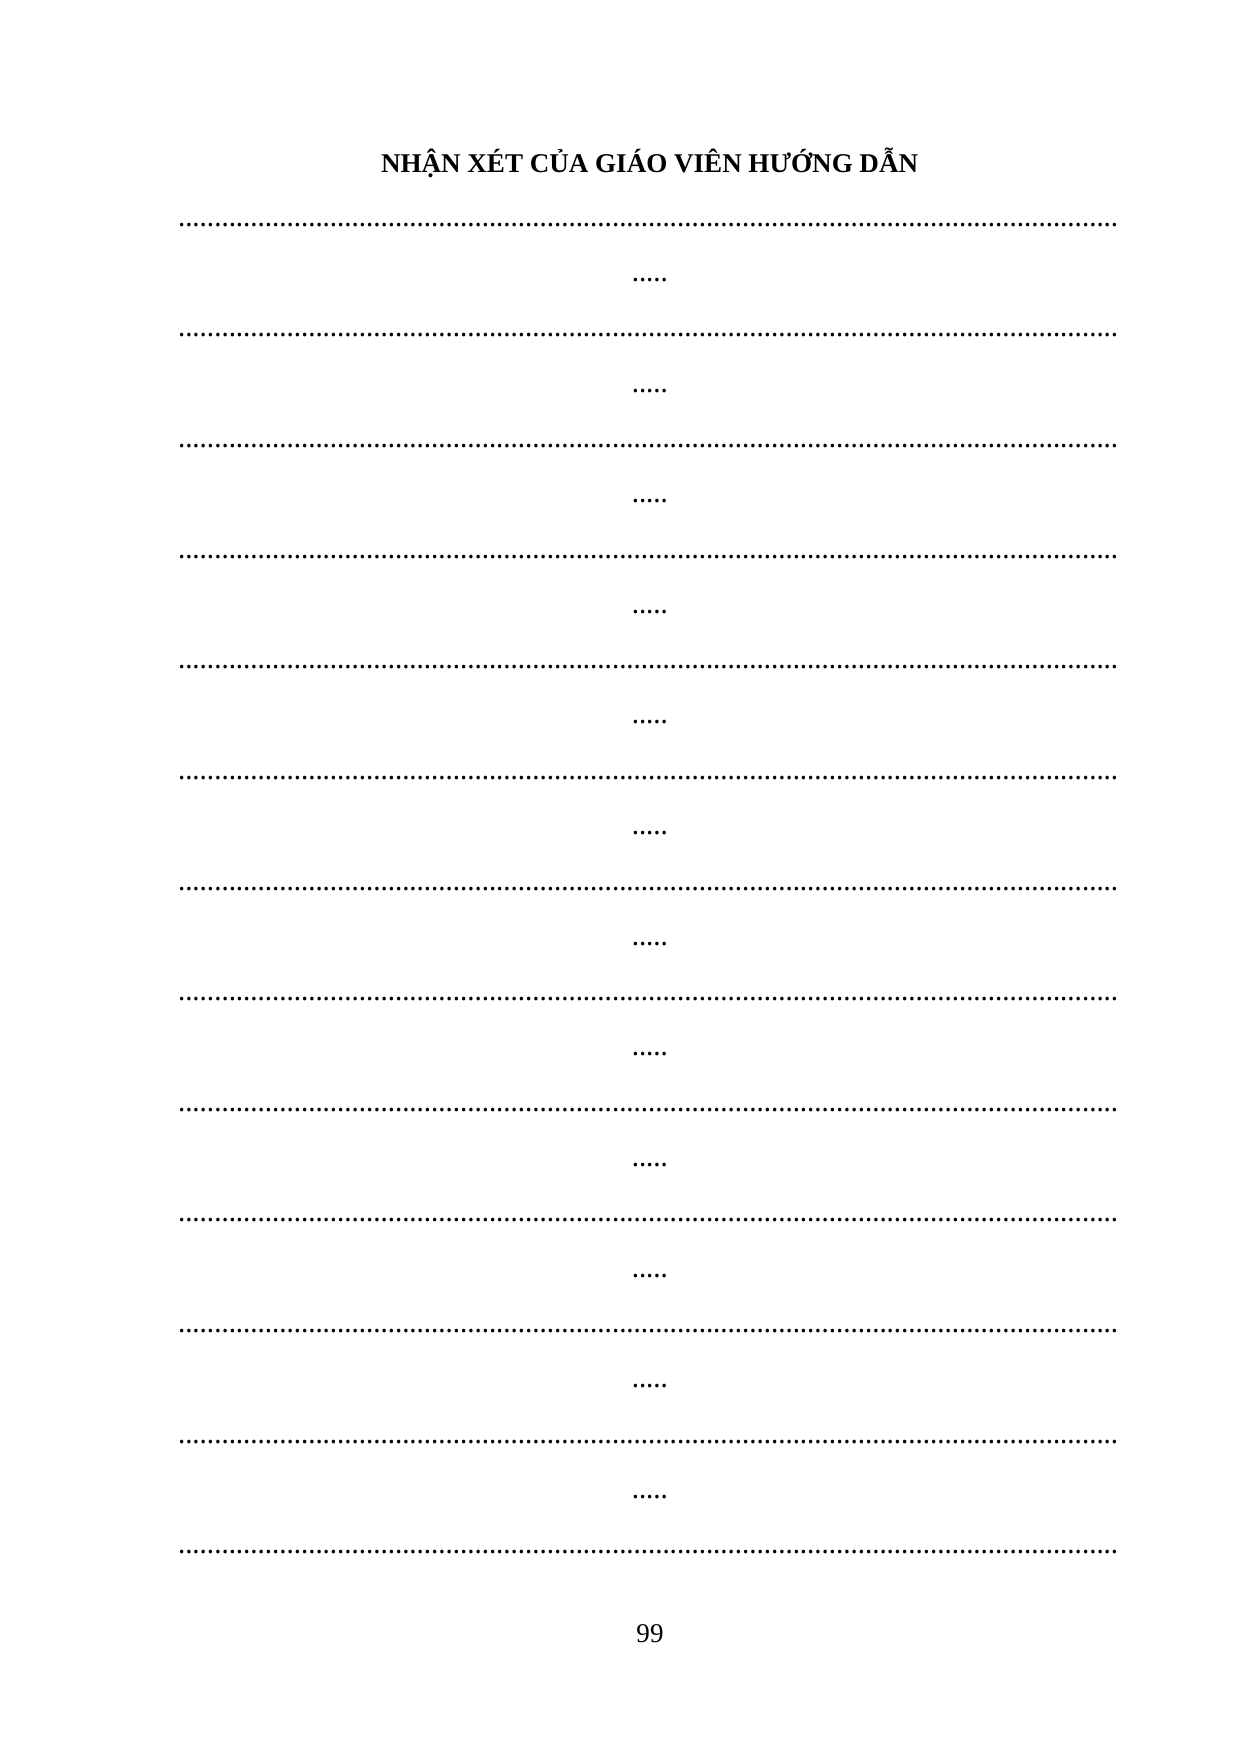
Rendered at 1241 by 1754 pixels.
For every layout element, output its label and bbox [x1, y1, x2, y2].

text [177, 148, 1122, 1562]
